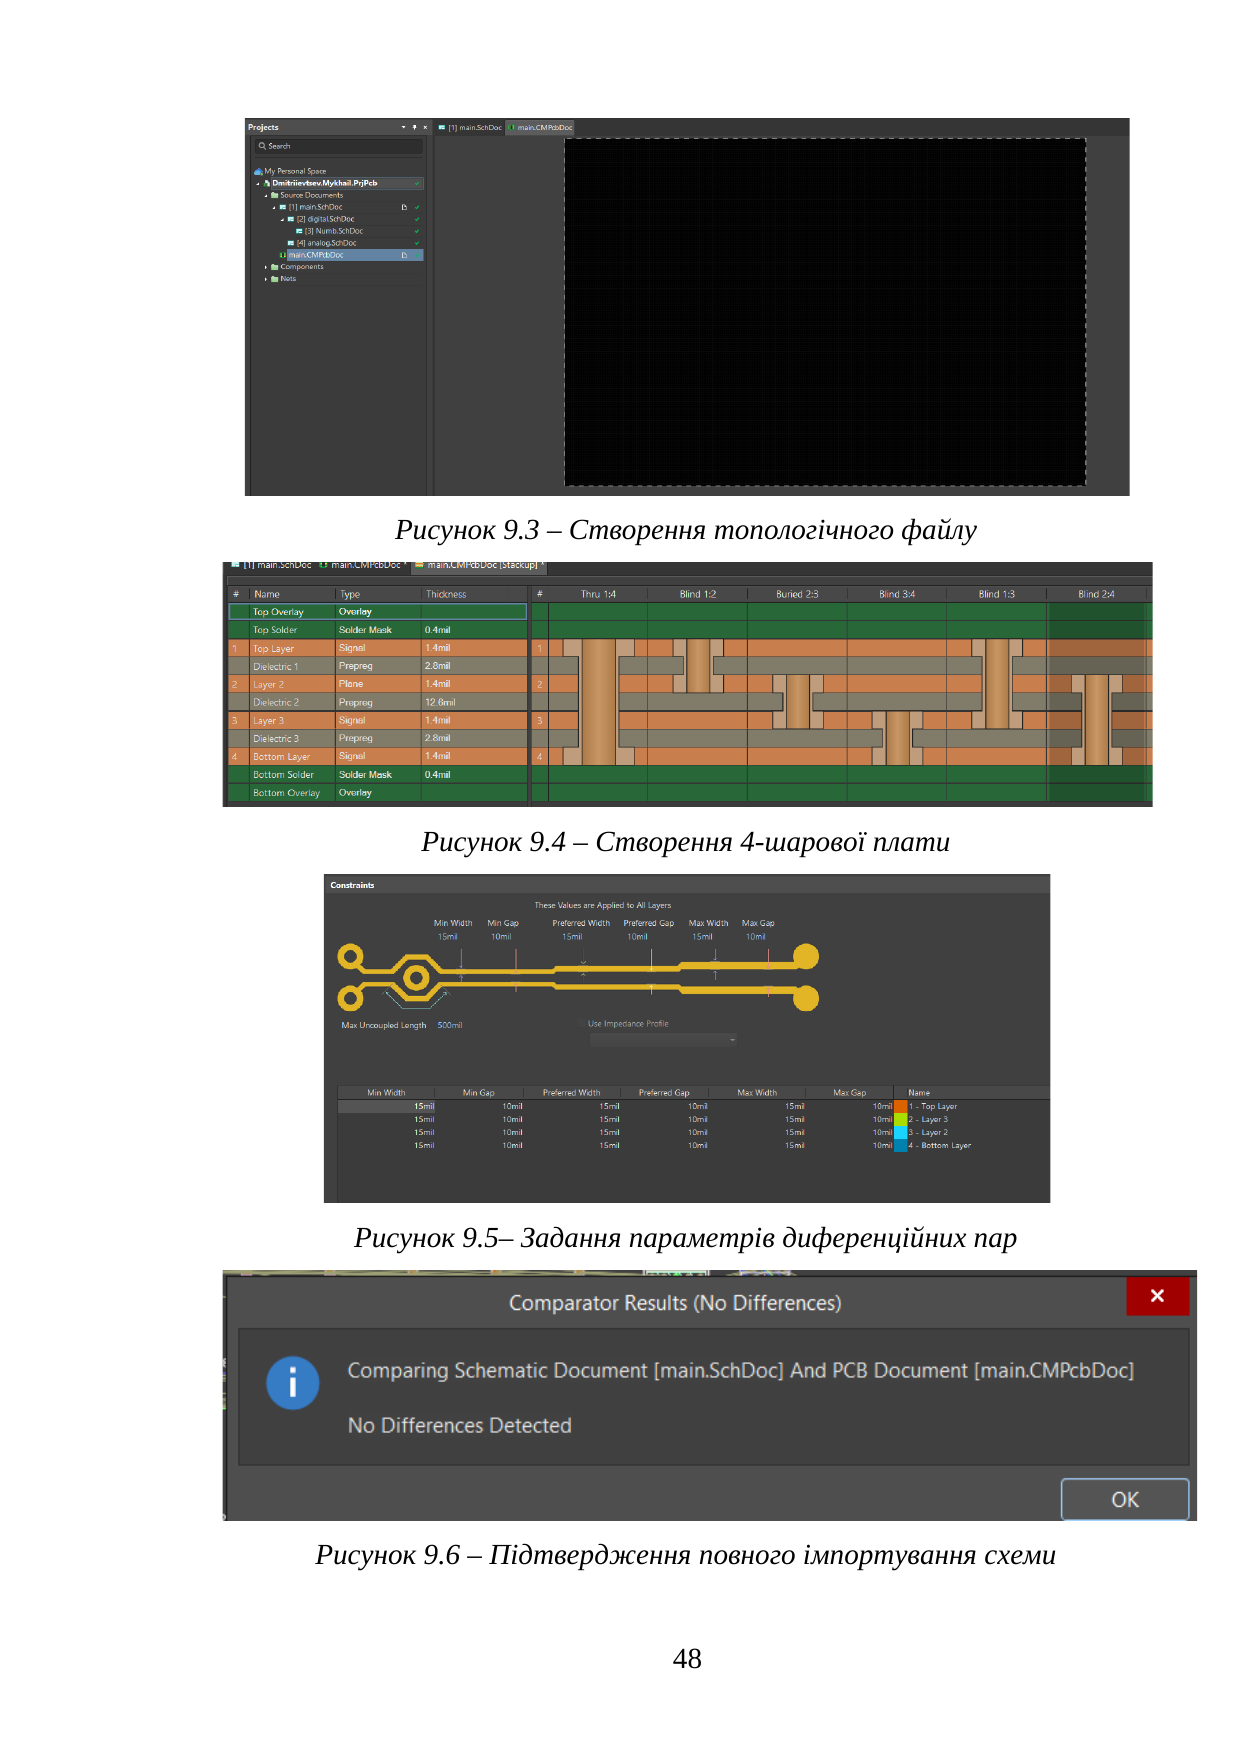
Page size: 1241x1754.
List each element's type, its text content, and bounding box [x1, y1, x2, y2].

text Рисунок 9.6 – Підтвердження повного імпортування схеми [148, 1537, 1152, 1570]
picture [222, 1270, 1198, 1521]
text Рисунок 9.5– Задання параметрів диференційних пар [148, 1220, 1152, 1253]
picture [323, 874, 1051, 1203]
picture [244, 118, 1130, 496]
text Рисунок 9.3 – Створення топологічного файлу [148, 512, 1152, 546]
picture [222, 562, 1153, 807]
text Рисунок 9.4 – Створення 4-шарової плати [148, 824, 1152, 857]
